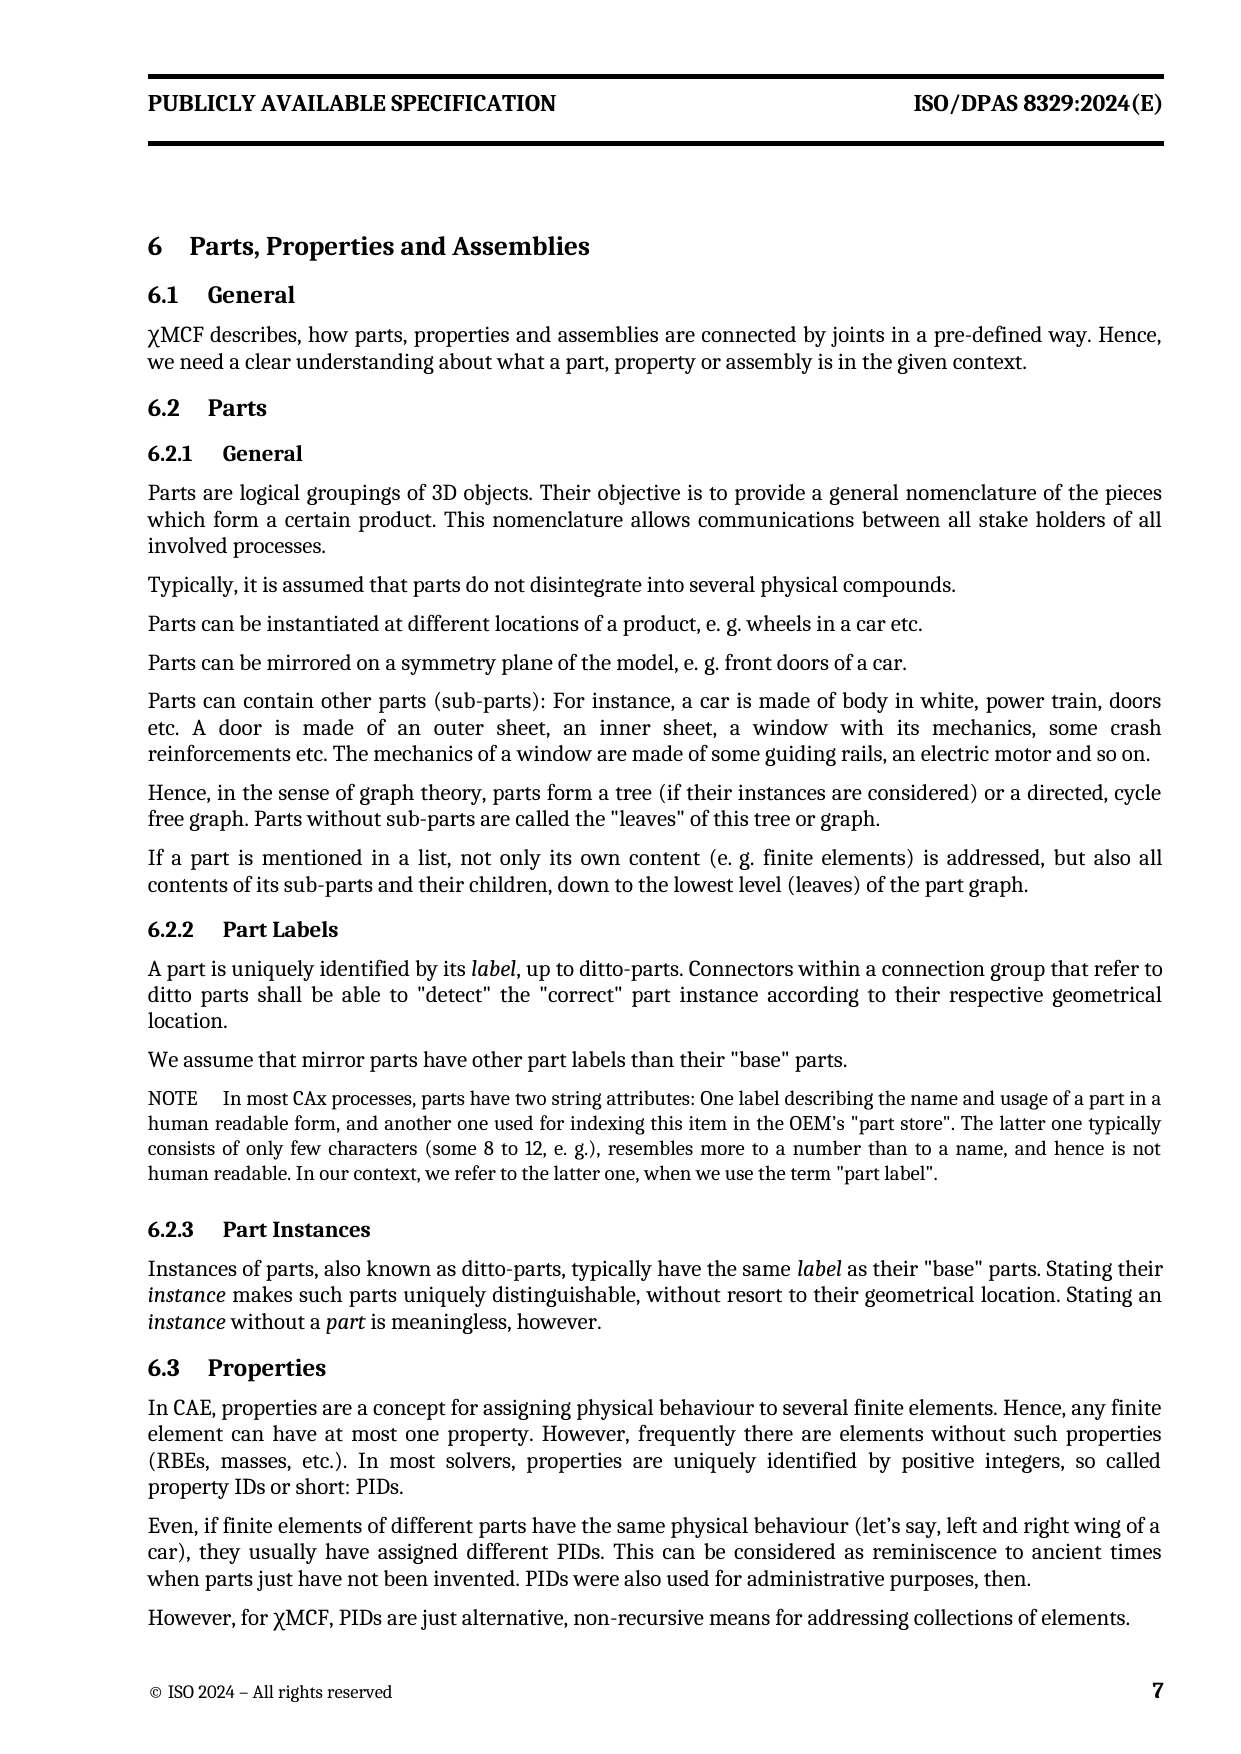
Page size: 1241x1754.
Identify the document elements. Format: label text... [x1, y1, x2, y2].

subtitle Properties [148, 1354, 1163, 1382]
text Parts can be instantiated at different locations of a product, e. g. wheels in a car etc. [148, 611, 1163, 637]
text NOTE In most CAx processes, parts have two string attributes: One label describing the name and usage of a part in a human readable form, and another one used for indexing this item in the OEM’s "part store". The latter one typically consists of only few characters (some 8 to 12, e. g.), resembles more to a number than to a name, and hence is not human readable. In our context, we refer to the latter one, when we use the term "part label". [148, 1086, 1163, 1186]
subtitle Part Labels [148, 916, 1163, 943]
text We assume that mirror parts have other part labels than their "base" parts. [148, 1047, 1163, 1073]
text Parts can contain other parts (sub-parts): For instance, a car is made of body in white, power train, doors etc. A door is made of an outer sheet, an inner sheet, a window with its mechanics, some crash reinforcements etc. The mechanics of a window are made of some guiding rails, an electric motor and so on. [148, 688, 1163, 767]
text Even, if finite elements of different parts have the same physical behaviour (let’s say, left and right wing of a car), they usually have assigned different PIDs. This can be considered as reminiscence to ancient times when parts just have not been invented. PIDs were also used for administrative purposes, then. [148, 1513, 1163, 1592]
text Parts are logical groupings of 3D objects. Their objective is to provide a general nomenclature of the pieces which form a certain product. This nomenclature allows communications between all stake holders of all involved processes. [148, 480, 1163, 559]
subtitle General [148, 441, 1163, 468]
text Typically, it is assumed that parts do not disintegrate into several physical compounds. [148, 572, 1163, 598]
text In CAE, properties are a concept for assigning physical behaviour to several finite elements. Hence, any finite element can have at most one property. However, frequently there are elements without such properties (RBEs, masses, etc.). In most solvers, properties are uniquely identified by positive integers, so called property IDs or short: PIDs. [148, 1395, 1163, 1500]
subtitle General [148, 281, 1163, 310]
text χMCF describes, how parts, properties and assemblies are connected by joints in a pre-defined way. Hence, we need a clear understanding about what a part, property or assembly is in the given context. [148, 322, 1163, 375]
text If a part is mentioned in a list, not only its own content (e. g. finite elements) is addressed, but also all contents of its sub-parts and their children, down to the lowest level (leaves) of the part graph. [148, 845, 1163, 898]
text Parts can be mirrored on a symmetry plane of the model, e. g. front doors of a car. [148, 649, 1163, 676]
text However, for χMCF, PIDs are just alternative, non-recursive means for addressing collections of elements. [148, 1604, 1163, 1631]
text Instances of parts, also known as ditto-parts, typically have the same label as their "base" parts. Stating their instance makes such parts uniquely distinguishable, without resort to their geometrical location. Stating an instance without a part is meaningless, however. [148, 1256, 1163, 1335]
subtitle Parts [148, 394, 1163, 422]
subtitle Part Instances [148, 1217, 1163, 1243]
text A part is uniquely identified by its label, up to ditto-parts. Connectors within a connection group that refer to ditto parts shall be able to "detect" the "correct" part instance according to their respective geometrical location. [148, 955, 1163, 1034]
subtitle Parts, Properties and Assemblies [148, 231, 1163, 262]
text Hence, in the sense of graph theory, parts form a tree (if their instances are considered) or a directed, cycle free graph. Parts without sub-parts are called the "leaves" of this tree or graph. [148, 780, 1163, 832]
